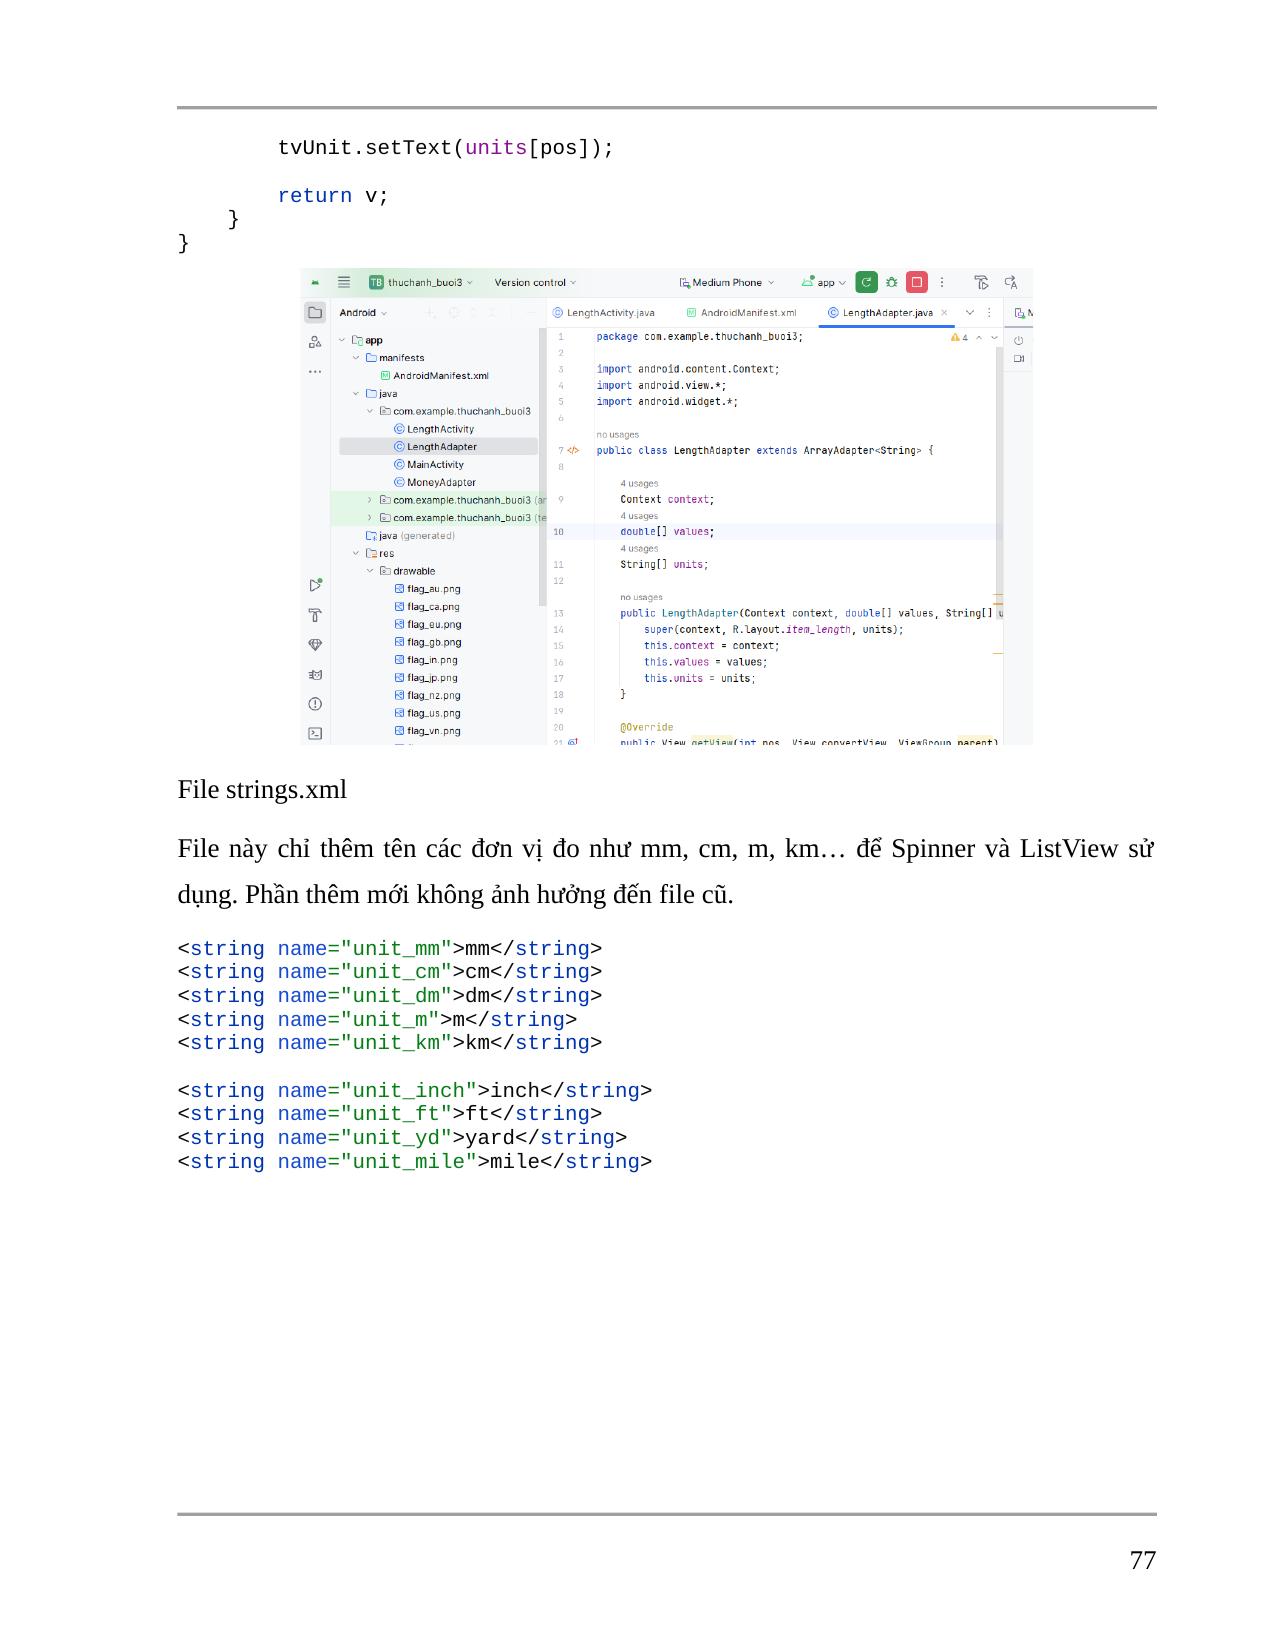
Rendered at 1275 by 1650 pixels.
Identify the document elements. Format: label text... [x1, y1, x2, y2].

text <string name="unit_mm">mm</string> <string name="unit_cm">cm</string> <string name="unit_dm">dm</string> <string name="unit_m">m</string> <string name="unit_km">km</string> <string name="unit_inch">inch</string> <string name="unit_ft">ft</string> <string name="unit_yd">yard</string> <string name="unit_mile">mile</string> [177, 938, 1157, 1174]
text File strings.xml [177, 773, 1156, 804]
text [177, 137, 1157, 256]
picture [300, 268, 1034, 745]
text File này chỉ thêm tên các đơn vị đo như mm, cm, m, km… để Spinner và ListView sử dụng. Phần thêm mới không ảnh hưởng đến file cũ. [177, 832, 1156, 910]
